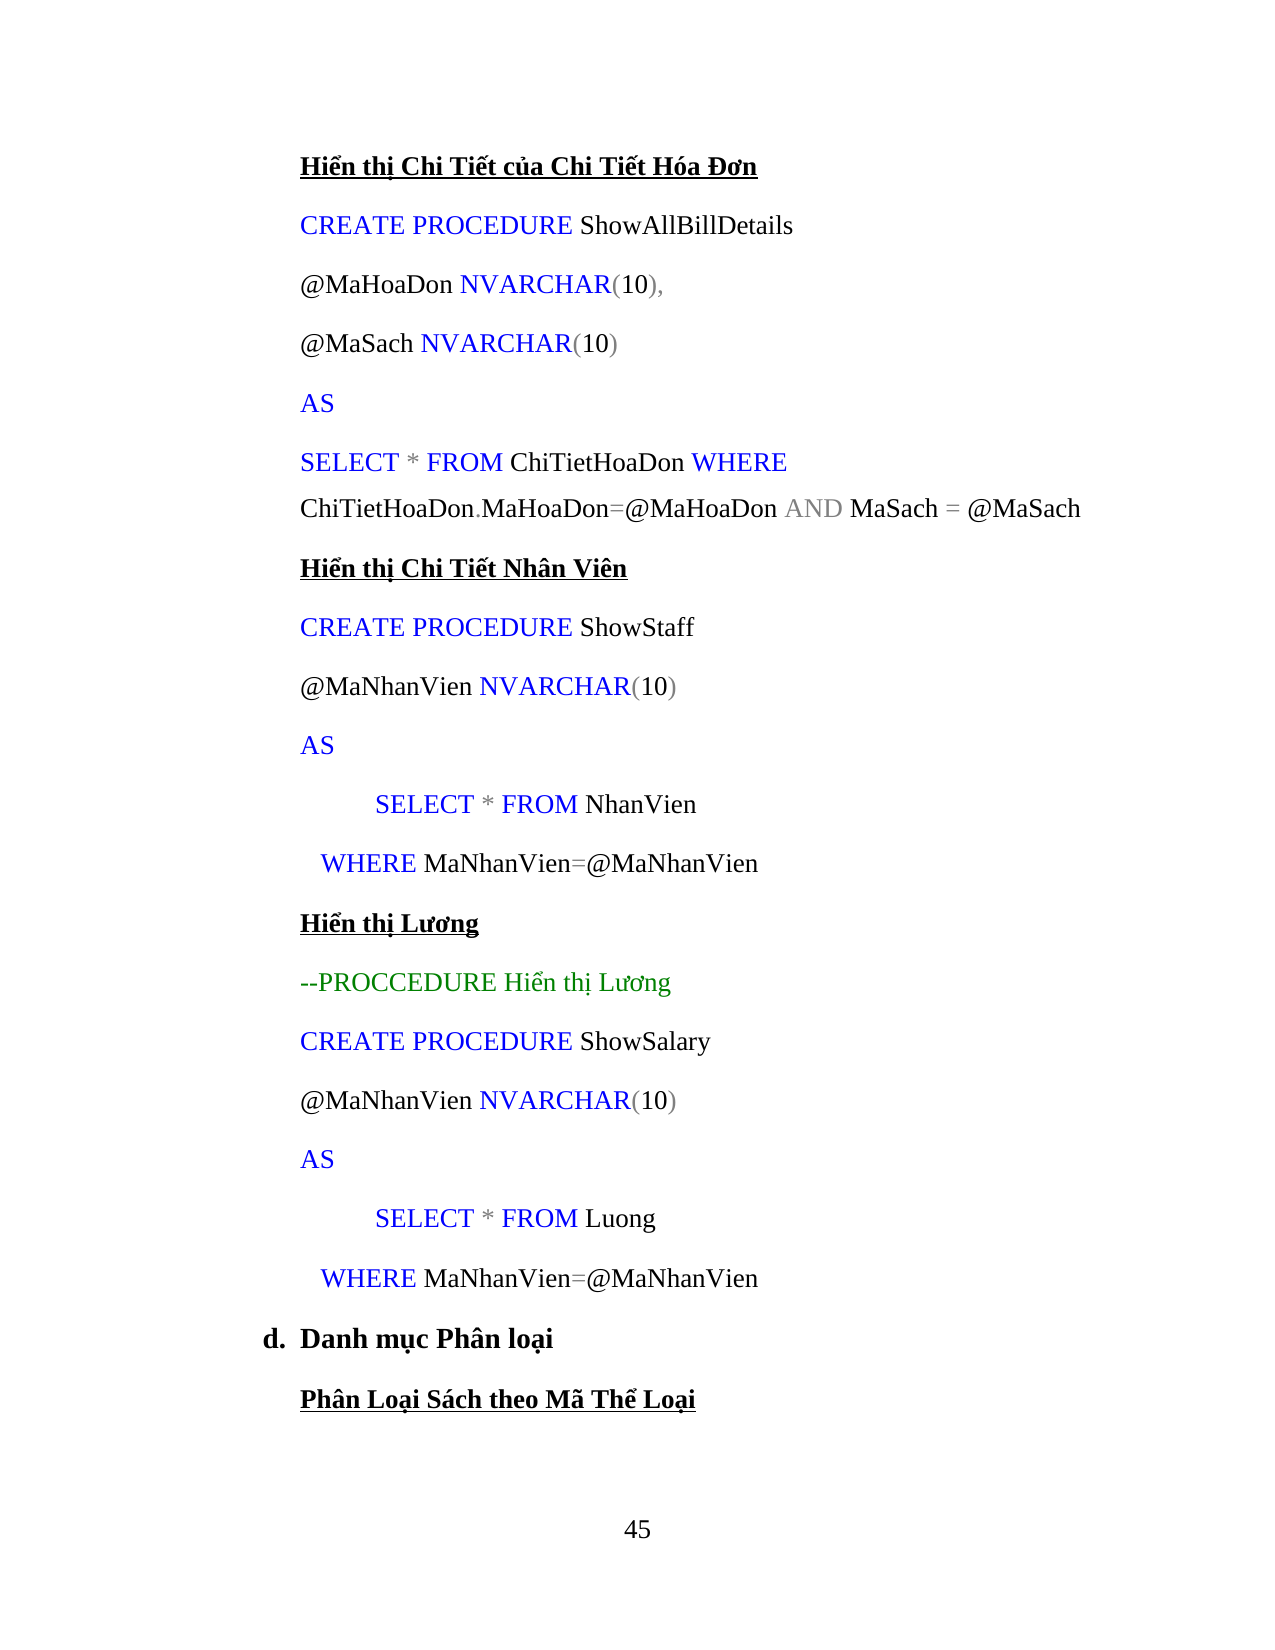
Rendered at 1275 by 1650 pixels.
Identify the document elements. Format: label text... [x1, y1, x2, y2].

text @MaNhanVien NVARCHAR(10) [300, 670, 1125, 701]
text SELECT * FROM Luong [300, 1202, 1125, 1234]
text SELECT * FROM ChiTietHoaDon WHERE ChiTietHoaDon.MaHoaDon=@MaHoaDon AND MaSach = @MaSach [300, 446, 1125, 524]
text Hiển thị Chi Tiết của Chi Tiết Hóa Đơn [300, 150, 1125, 181]
text WHERE MaNhanVien=@MaNhanVien [300, 1262, 1125, 1293]
text AS [300, 387, 1125, 418]
text Hiển thị Lương [300, 907, 1125, 938]
text CREATE PROCEDURE ShowStaff [300, 611, 1125, 642]
text CREATE PROCEDURE ShowSalary [300, 1025, 1125, 1056]
text Phân Loại Sách theo Mã Thể Loại [300, 1384, 1125, 1415]
text WHERE MaNhanVien=@MaNhanVien [300, 847, 1125, 879]
text SELECT * FROM NhanVien [300, 788, 1125, 819]
text @MaNhanVien NVARCHAR(10) [300, 1084, 1125, 1115]
text --PROCCEDURE Hiển thị Lương [300, 966, 1125, 997]
text AS [300, 1143, 1125, 1174]
text Hiển thị Chi Tiết Nhân Viên [300, 552, 1125, 583]
text @MaSach NVARCHAR(10) [300, 327, 1125, 359]
text @MaHoaDon NVARCHAR(10), [300, 268, 1125, 299]
list Danh mục Phân loại [262, 1321, 1125, 1354]
text CREATE PROCEDURE ShowAllBillDetails [300, 209, 1125, 240]
text AS [300, 729, 1125, 760]
